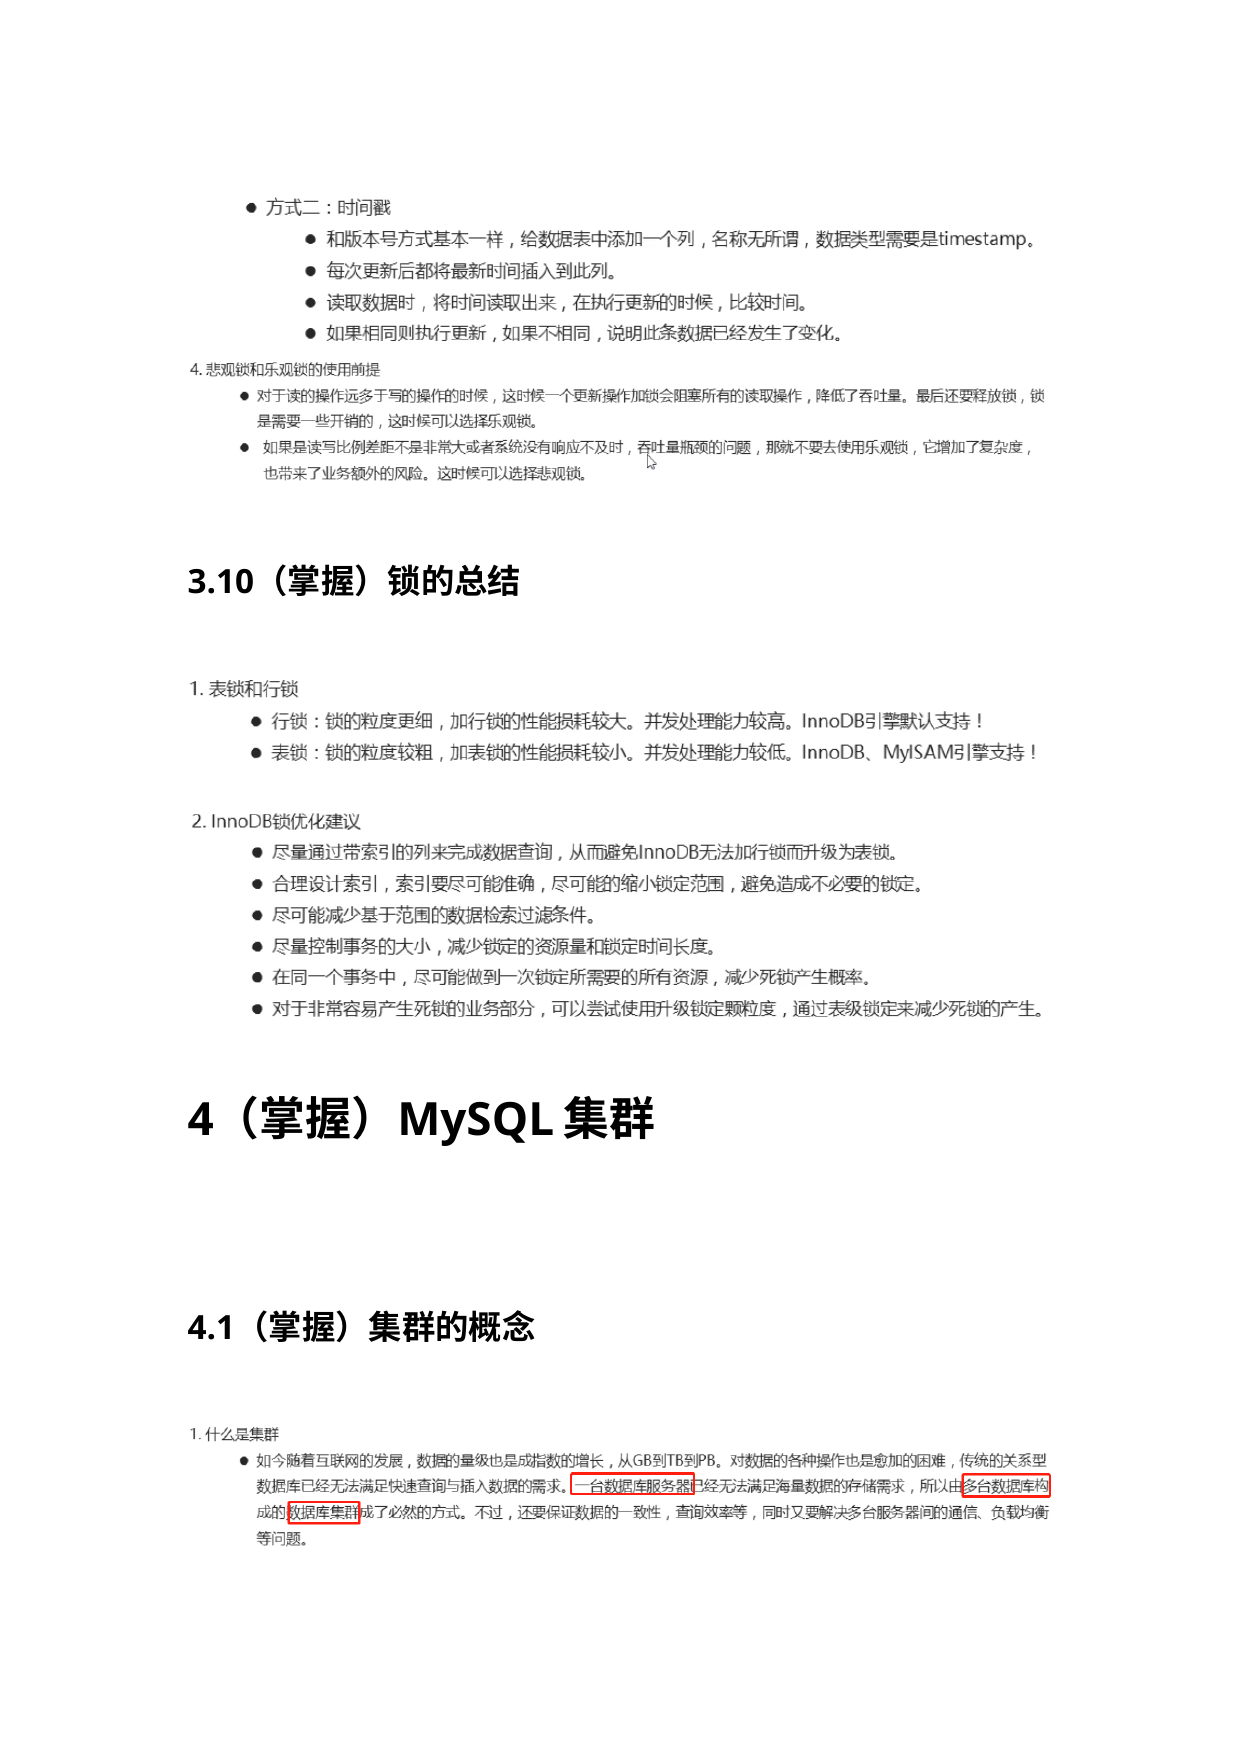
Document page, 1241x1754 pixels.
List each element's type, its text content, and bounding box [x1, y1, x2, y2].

picture [187, 803, 1053, 1028]
picture [187, 1420, 1053, 1551]
picture [187, 673, 1053, 775]
picture [187, 194, 1053, 352]
subtitle 4（掌握）MySQL集群 [187, 1067, 1053, 1164]
subtitle 4.1（掌握）集群的概念 [187, 1292, 1053, 1357]
picture [187, 357, 1053, 488]
subtitle 3.10（掌握）锁的总结 [187, 547, 1053, 612]
